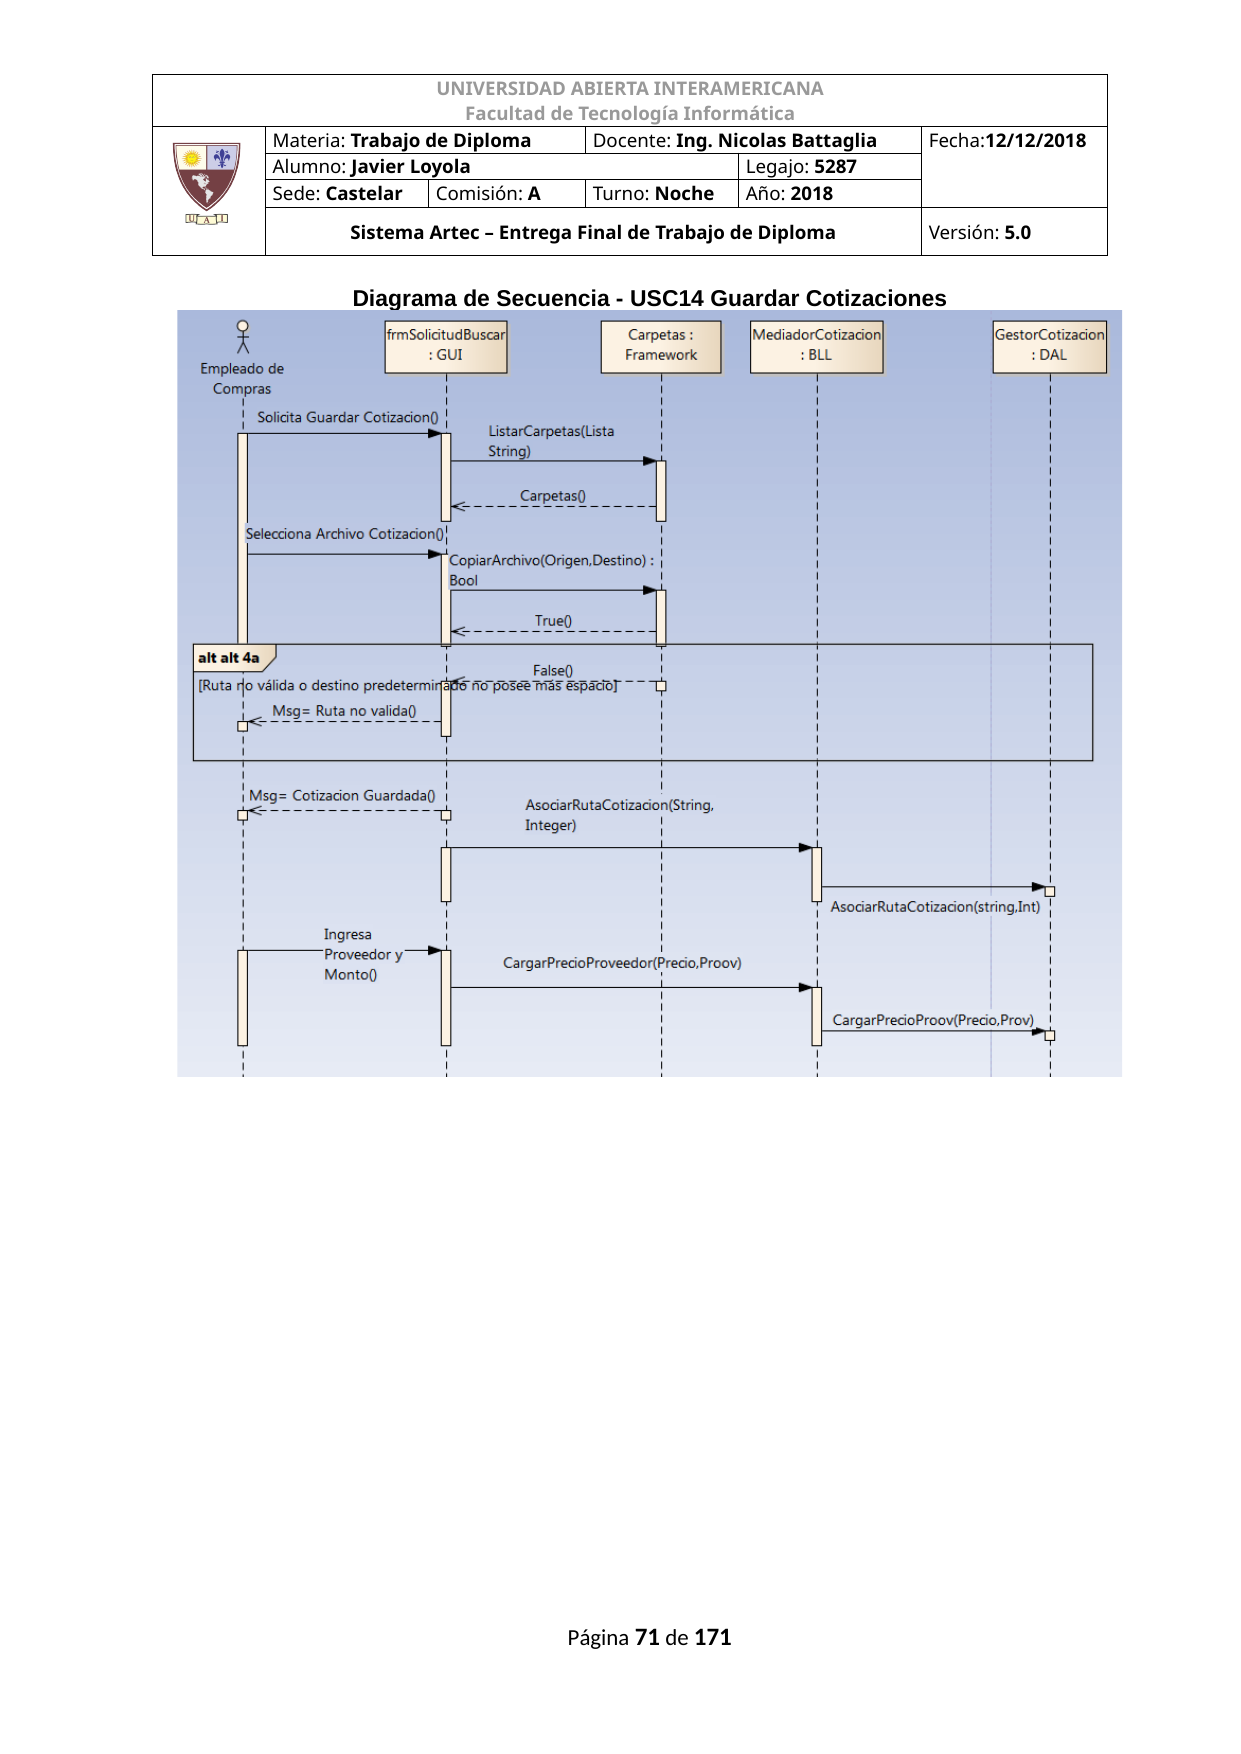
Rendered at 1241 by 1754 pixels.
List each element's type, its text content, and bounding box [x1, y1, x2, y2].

text Diagrama de Secuencia - USC14 Guardar Cotizaciones [177, 284, 1122, 310]
picture [177, 310, 1123, 1077]
picture [157, 136, 257, 228]
